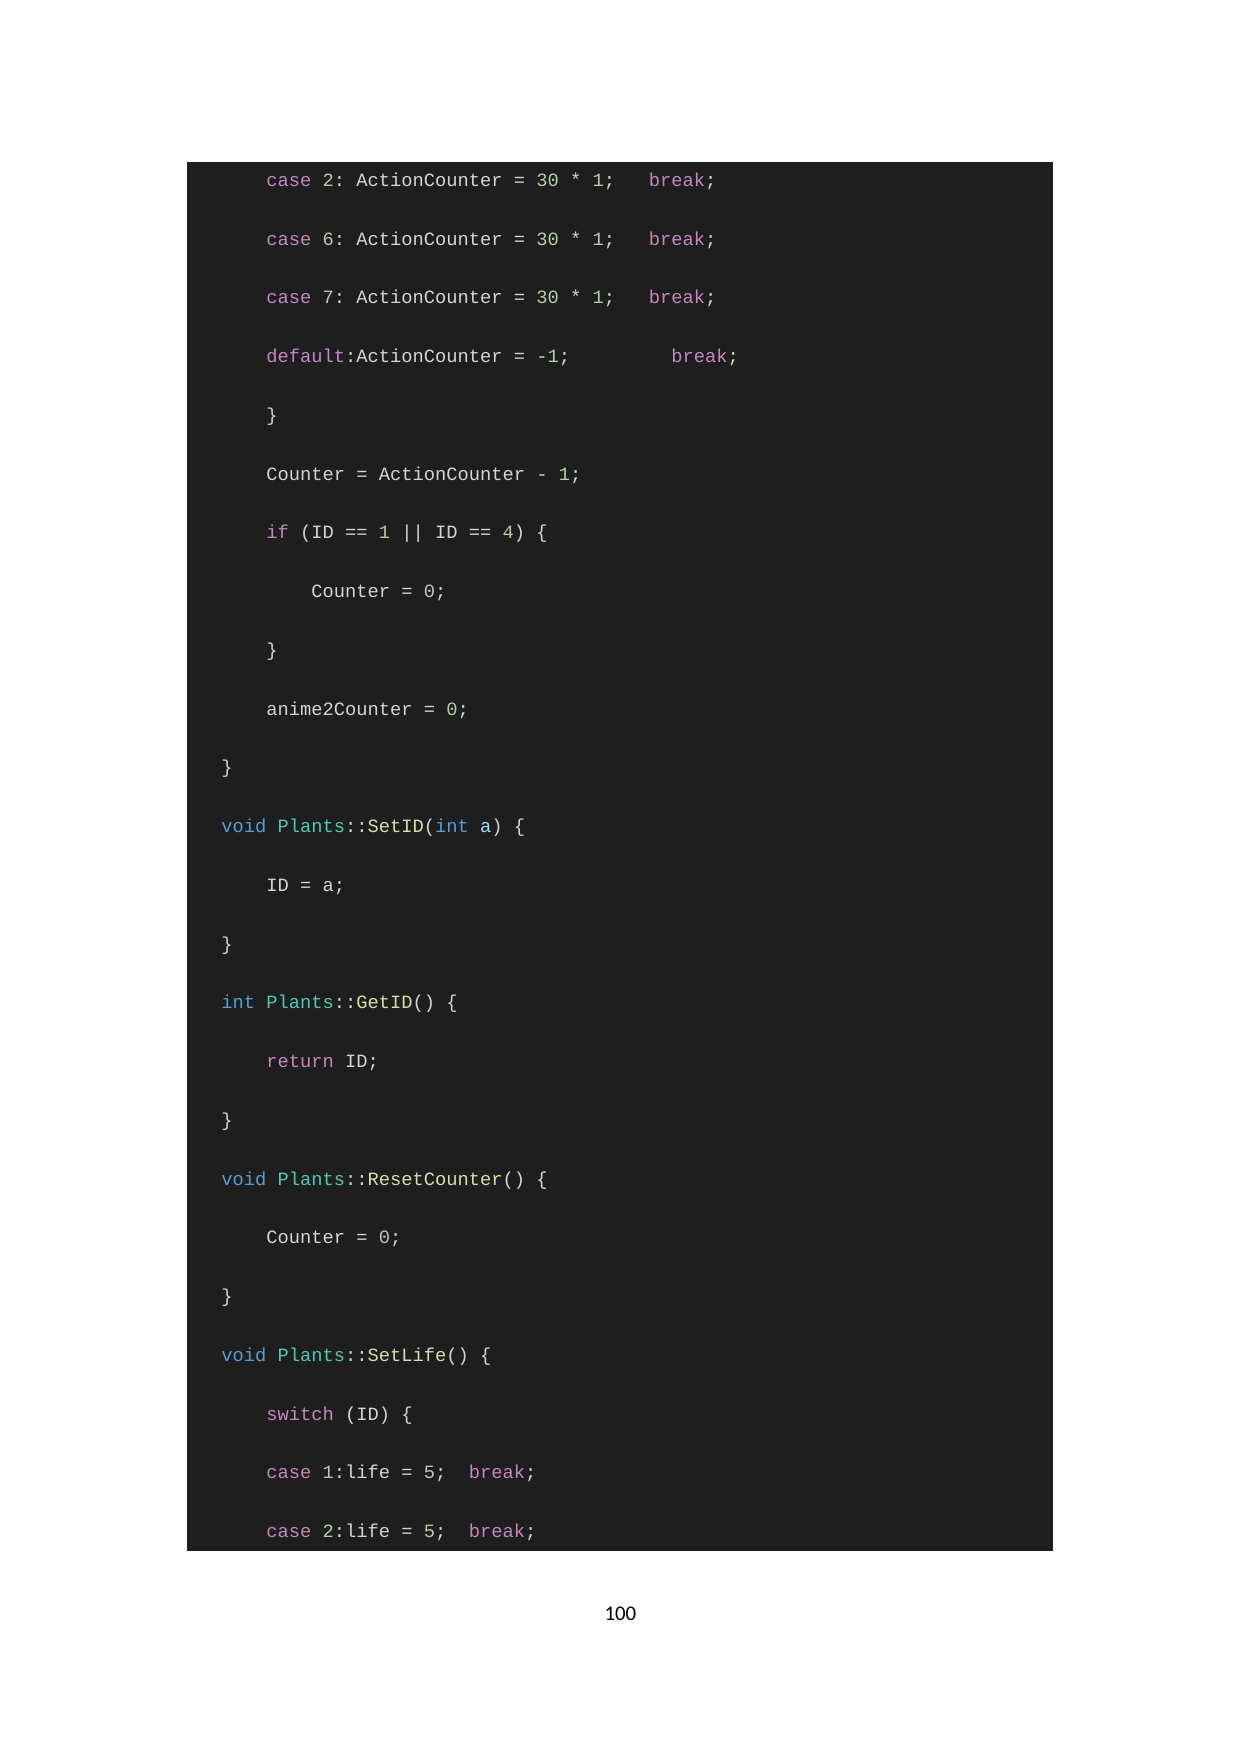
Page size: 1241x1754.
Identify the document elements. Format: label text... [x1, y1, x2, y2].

text } [187, 632, 1053, 670]
text void Plants::ResetCounter() { [187, 1161, 1053, 1199]
text case 1:life = 5; break; [187, 1455, 1053, 1492]
text ID = a; [187, 867, 1053, 905]
text } [187, 926, 1053, 964]
text switch (ID) { [187, 1396, 1053, 1434]
text case 2: ActionCounter = 30 * 1; break; [187, 162, 1053, 200]
text case 2:life = 5; break; [187, 1514, 1053, 1551]
text void Plants::SetLife() { [187, 1337, 1053, 1375]
text Counter = 0; [187, 1220, 1053, 1257]
text } [187, 1102, 1053, 1140]
text if (ID == 1 || ID == 4) { [187, 515, 1053, 552]
text Counter = 0; [187, 574, 1053, 611]
text int Plants::GetID() { [187, 985, 1053, 1022]
text default:ActionCounter = -1; break; [187, 339, 1053, 376]
text void Plants::SetID(int a) { [187, 809, 1053, 846]
text return ID; [187, 1044, 1053, 1081]
text Counter = ActionCounter - 1; [187, 456, 1053, 494]
text case 7: ActionCounter = 30 * 1; break; [187, 280, 1053, 317]
text } [187, 1279, 1053, 1316]
text } [187, 750, 1053, 787]
text case 6: ActionCounter = 30 * 1; break; [187, 221, 1053, 259]
text } [187, 397, 1053, 435]
text anime2Counter = 0; [187, 691, 1053, 729]
